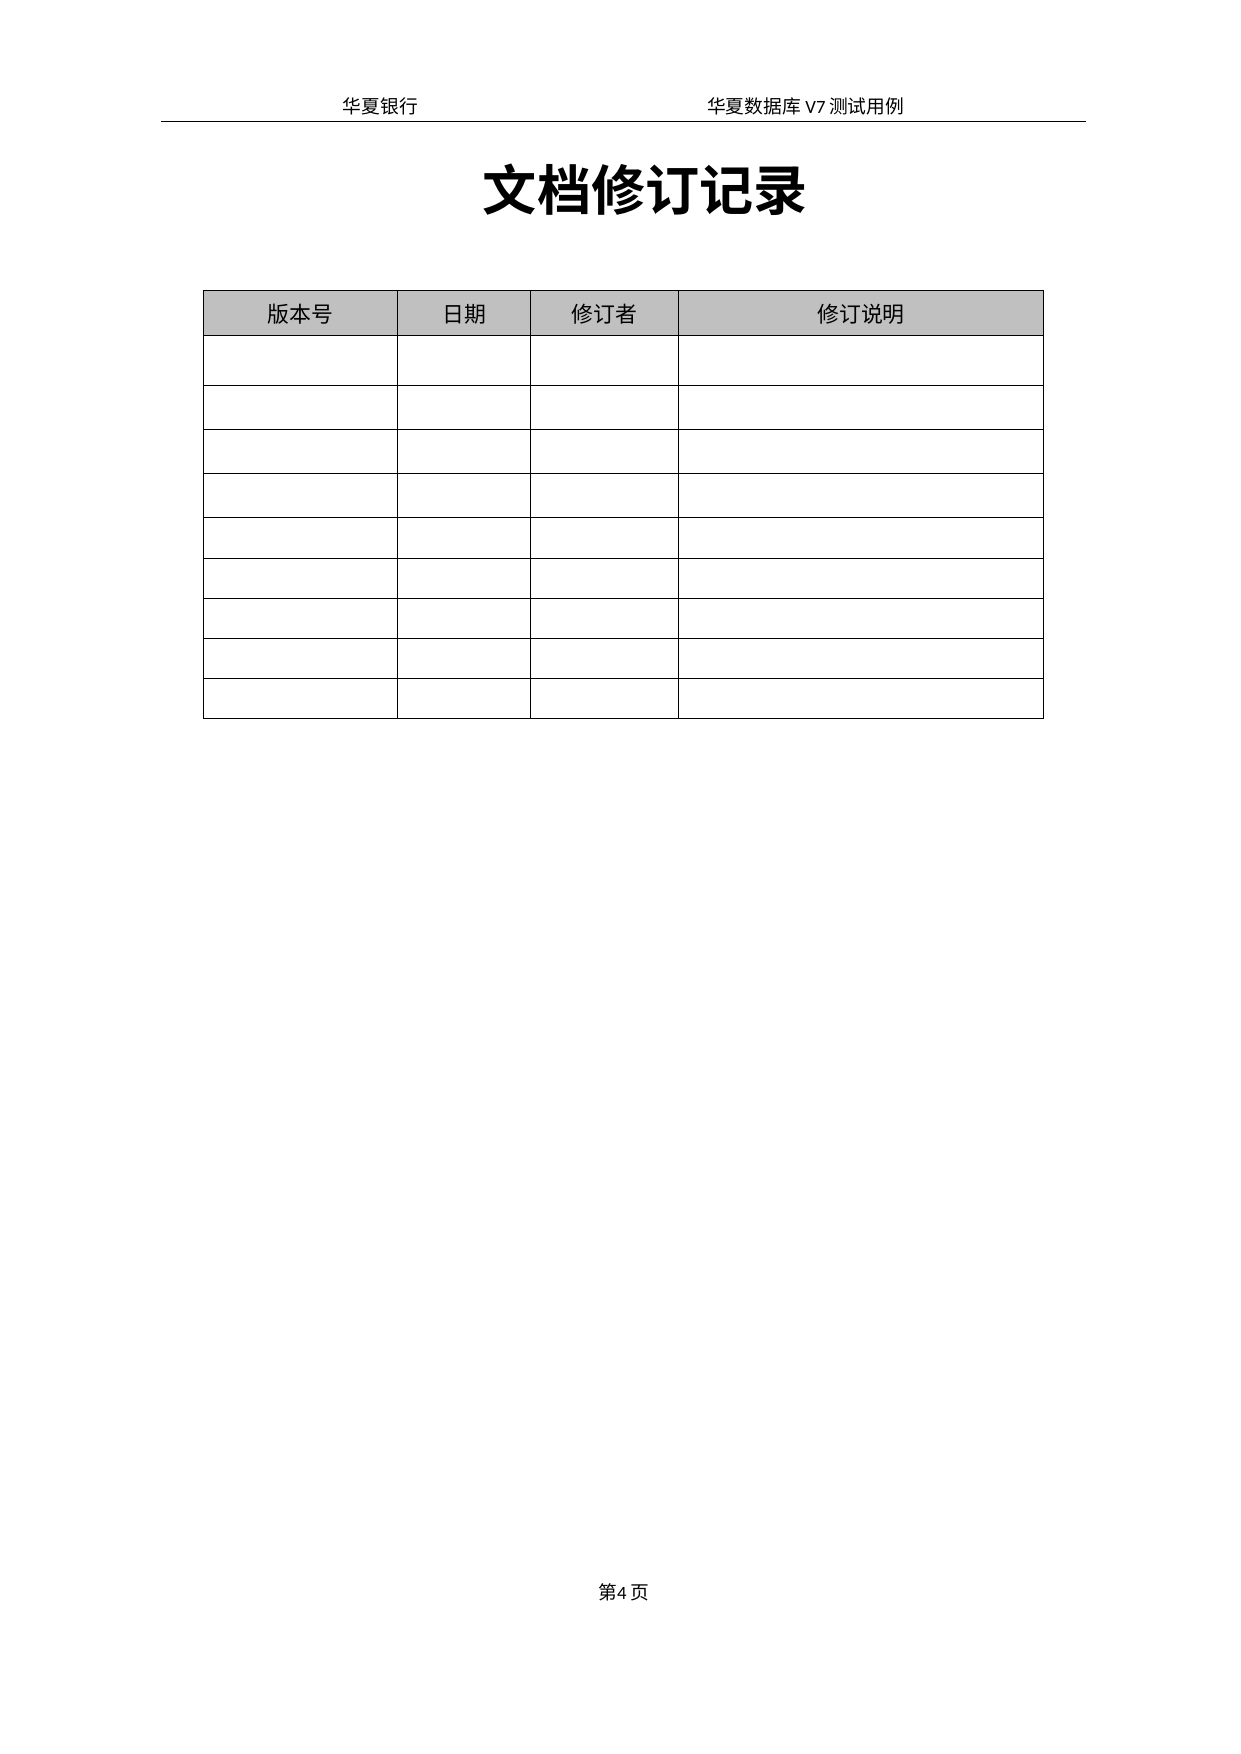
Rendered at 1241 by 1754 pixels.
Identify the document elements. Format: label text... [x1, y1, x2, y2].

table_cell [204, 559, 397, 598]
table_cell [398, 474, 530, 517]
table_cell [204, 639, 397, 678]
table_cell [531, 518, 678, 557]
table_header 修订说明 [679, 291, 1043, 335]
table_cell [204, 336, 397, 385]
table_cell [398, 386, 530, 429]
table_cell [679, 474, 1043, 517]
table_cell [204, 474, 397, 517]
table_cell [204, 386, 397, 429]
table_cell [531, 430, 678, 473]
table_cell [204, 599, 397, 638]
table_cell [679, 679, 1043, 718]
table_cell [398, 559, 530, 598]
table_header 日期 [398, 291, 530, 335]
table_cell [679, 430, 1043, 473]
table_cell [531, 336, 678, 385]
table_header 版本号 [204, 291, 397, 335]
table_cell [679, 559, 1043, 598]
table_cell [398, 639, 530, 678]
table_cell [398, 518, 530, 557]
table_cell [398, 679, 530, 718]
table_cell [398, 336, 530, 385]
text 文档修订记录 [161, 147, 1086, 226]
table_cell [398, 599, 530, 638]
table_header 修订者 [531, 291, 678, 335]
table_cell [531, 386, 678, 429]
table_cell [531, 474, 678, 517]
table_cell [398, 430, 530, 473]
table_cell [679, 336, 1043, 385]
table_cell [531, 679, 678, 718]
table_cell [531, 639, 678, 678]
table_cell [531, 559, 678, 598]
table_cell [204, 518, 397, 557]
table_cell [679, 599, 1043, 638]
table_cell [204, 679, 397, 718]
table_cell [679, 639, 1043, 678]
table_cell [204, 430, 397, 473]
table_cell [531, 599, 678, 638]
table_cell [679, 386, 1043, 429]
table_cell [679, 518, 1043, 557]
